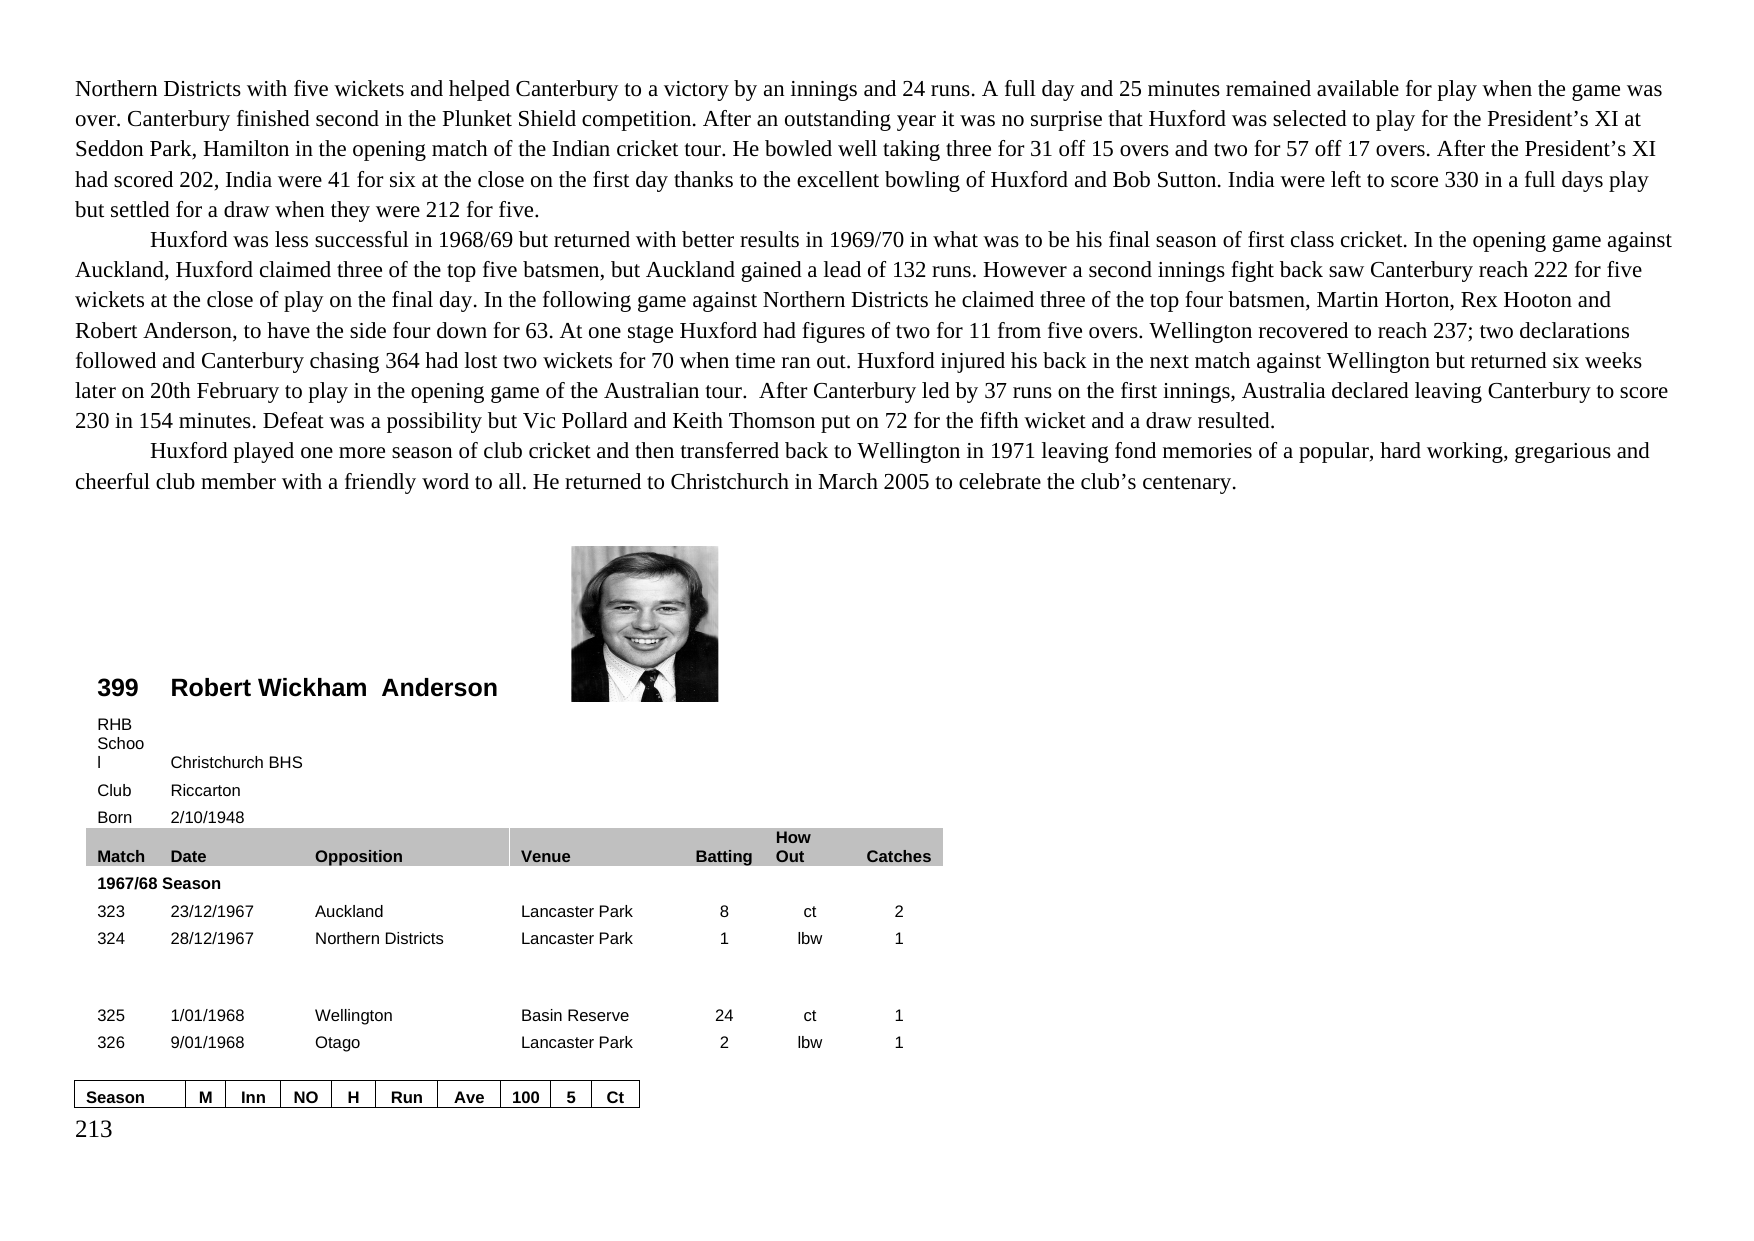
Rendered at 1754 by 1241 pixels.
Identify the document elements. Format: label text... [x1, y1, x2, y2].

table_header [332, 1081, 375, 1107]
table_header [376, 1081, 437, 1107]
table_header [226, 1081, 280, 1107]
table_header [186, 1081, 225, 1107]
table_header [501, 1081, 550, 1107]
picture [571, 546, 719, 702]
text Huxford was less successful in 1968/69 but returned with better results in 1969/70 in what was to be his final season of first class cricket. In the opening game against Auckland, Huxford claimed three of the top five batsmen, but Auckland gained a lead of 132 runs. However a second innings fight back saw Canterbury reach 222 for five wickets at the close of play on the final day. In the following game against Northern Districts he claimed three of the top four batsmen, Martin Horton, Rex Hooton and Robert Anderson, to have the side four down for 63. At one stage Huxford had figures of two for 11 from five overs. Wellington recovered to reach 237; two declarations followed and Canterbury chasing 364 had lost two wickets for 70 when time ran out. Huxford injured his back in the next match against Wellington but returned six weeks later on 20th February to play in the opening game of the Australian tour. After Canterbury led by 37 runs on the first innings, Australia declared leaving Canterbury to score 230 in 154 minutes. Defeat was a possibility but Vic Pollard and Keith Thomson put on 72 for the fifth wicket and a draw resulted. [75, 226, 1679, 434]
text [75, 75, 1679, 222]
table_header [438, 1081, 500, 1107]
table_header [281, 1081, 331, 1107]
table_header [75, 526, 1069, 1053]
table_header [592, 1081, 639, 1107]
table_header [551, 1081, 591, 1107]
text Huxford played one more season of club cricket and then transferred back to Wellington in 1971 leaving fond memories of a popular, hard working, gregarious and cheerful club member with a friendly word to all. He returned to Christchurch in March 2005 to celebrate the club’s centenary. [75, 437, 1679, 494]
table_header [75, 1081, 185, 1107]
